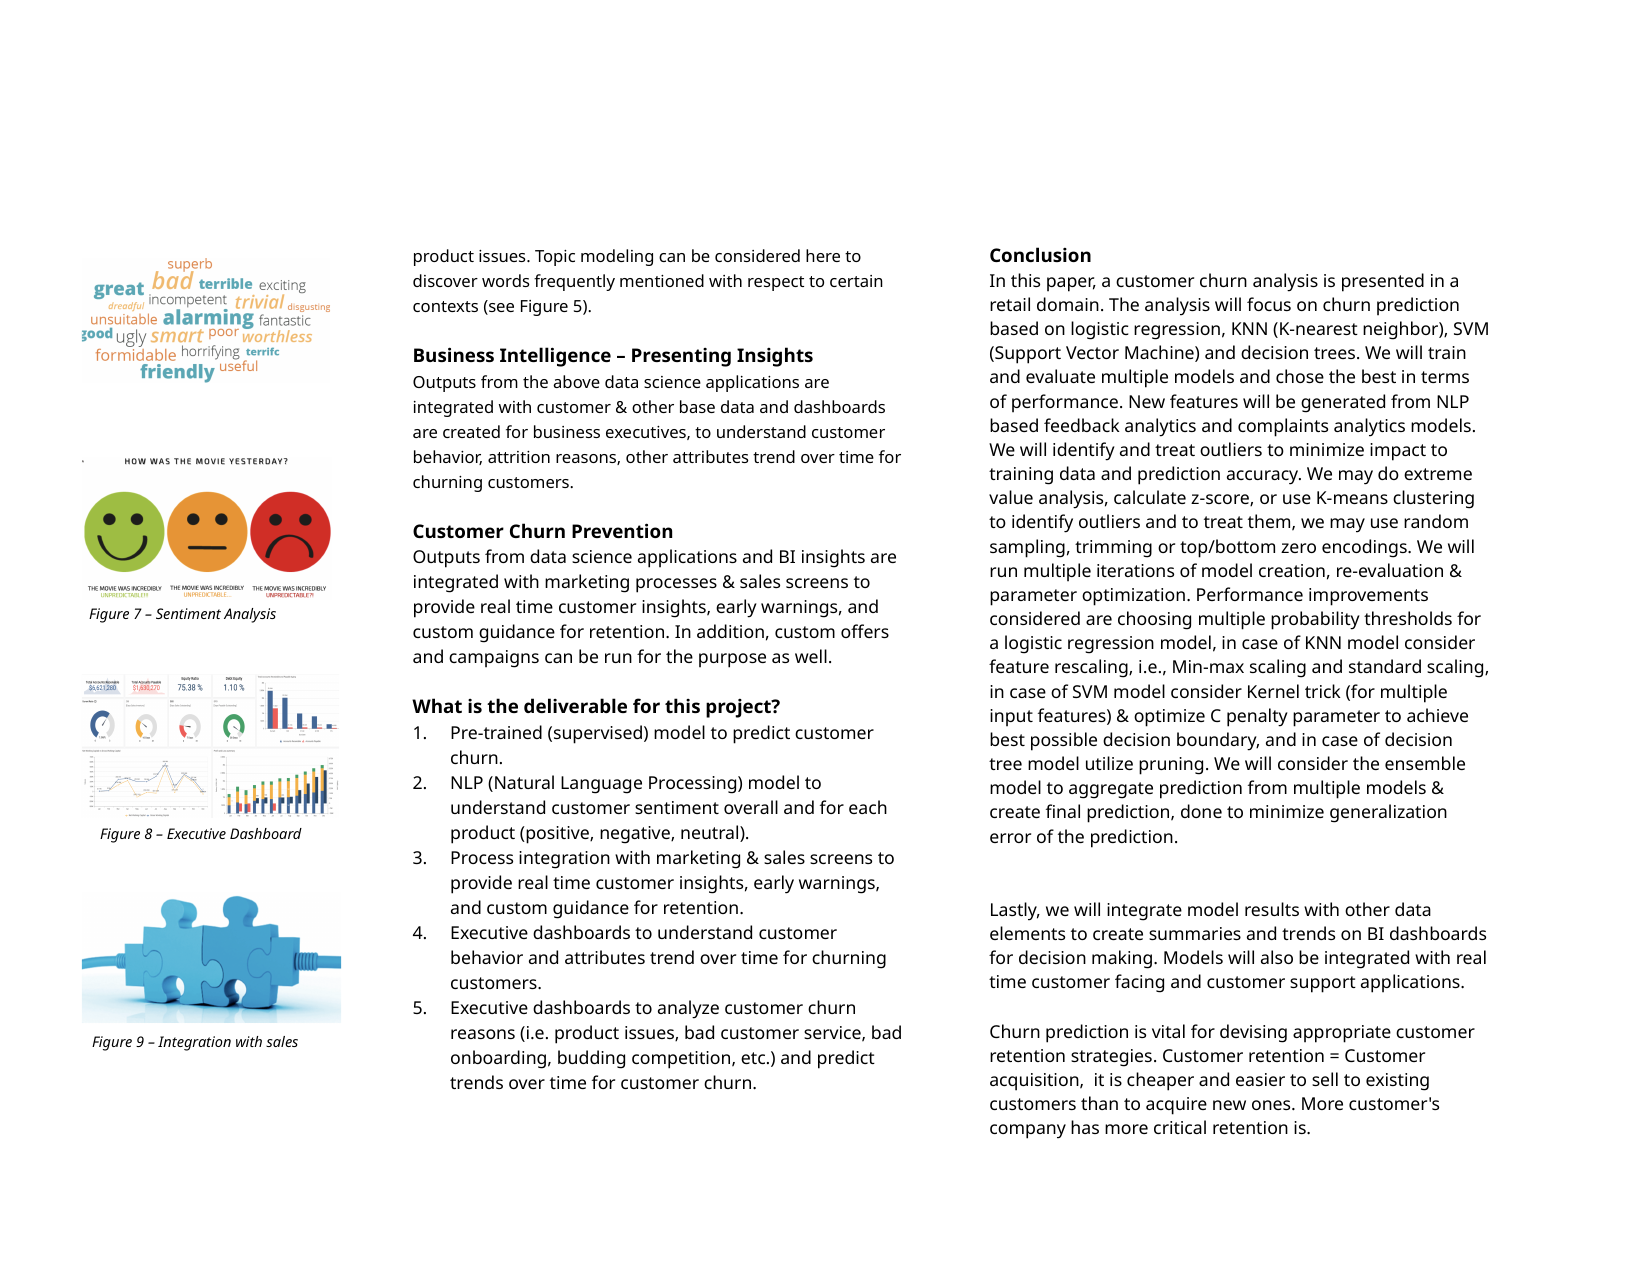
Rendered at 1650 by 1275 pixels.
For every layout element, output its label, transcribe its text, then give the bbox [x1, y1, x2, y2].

list Executive dashboards to understand customer behavior and attributes trend over time for churning customers. [412, 919, 914, 994]
subtitle In this paper, a customer churn analysis is presented in a retail domain. The analysis will focus on churn prediction based on logistic regression, KNN (K-nearest neighbor), SVM (Support Vector Machine) and decision trees. We will train and evaluate multiple models and chose the best in terms of performance. New features will be generated from NLP based feedback analytics and complaints analytics models. We will identify and treat outliers to minimize impact to training data and prediction accuracy. We may do extreme value analysis, calculate z-score, or use K-means clustering to identify outliers and to treat them, we may use random sampling, trimming or top/bottom zero encodings. We will run multiple iterations of model creation, re-evaluation & parameter optimization. Performance improvements considered are choosing multiple probability thresholds for a logistic regression model, in case of KNN model consider feature rescaling, i.e., Min-max scaling and standard scaling, in case of SVM model consider Kernel trick (for multiple input features) & optimize C penalty parameter to achieve best possible decision boundary, and in case of decision tree model utilize pruning. We will consider the ensemble model to aggregate prediction from multiple models & create final prediction, done to minimize generalization error of the prediction. [989, 268, 1491, 848]
list Executive dashboards to analyze customer churn reasons (i.e. product issues, bad customer service, bad onboarding, budding competition, etc.) and predict trends over time for customer churn. [412, 994, 914, 1094]
text Lastly, we will integrate model results with other data elements to create summaries and trends on BI dashboards for decision making. Models will also be integrated with real time customer facing and customer support applications. [989, 897, 1491, 994]
list Process integration with marketing & sales screens to provide real time customer insights, early warnings, and custom guidance for retention. [412, 844, 914, 919]
text Outputs from the above data science applications are integrated with customer & other base data and dashboards are created for business executives, to understand customer behavior, attrition reasons, other attributes trend over time for churning customers. [412, 368, 914, 493]
subtitle Customer Churn Prevention [412, 518, 914, 544]
subtitle What is the deliverable for this project? [412, 694, 914, 719]
text Outputs from data science applications and BI insights are integrated with marketing processes & sales screens to provide real time customer insights, early warnings, and custom guidance for retention. In addition, custom offers and campaigns can be run for the purpose as well. [412, 544, 914, 669]
subtitle Business Intelligence – Presenting Insights [412, 343, 914, 368]
picture [81, 258, 331, 383]
picture [81, 457, 333, 600]
picture [81, 892, 342, 1024]
subtitle Conclusion [989, 243, 1491, 268]
text Churn prediction is vital for devising appropriate customer retention strategies. Customer retention = Customer acquisition, it is cheaper and easier to sell to existing customers than to acquire new ones. More customer's company has more critical retention is. [989, 1019, 1491, 1140]
list Pre-trained (supervised) model to predict customer churn. [412, 719, 914, 769]
list NLP (Natural Language Processing) model to understand customer sentiment overall and for each product (positive, negative, neutral). [412, 769, 914, 844]
picture [81, 674, 340, 818]
